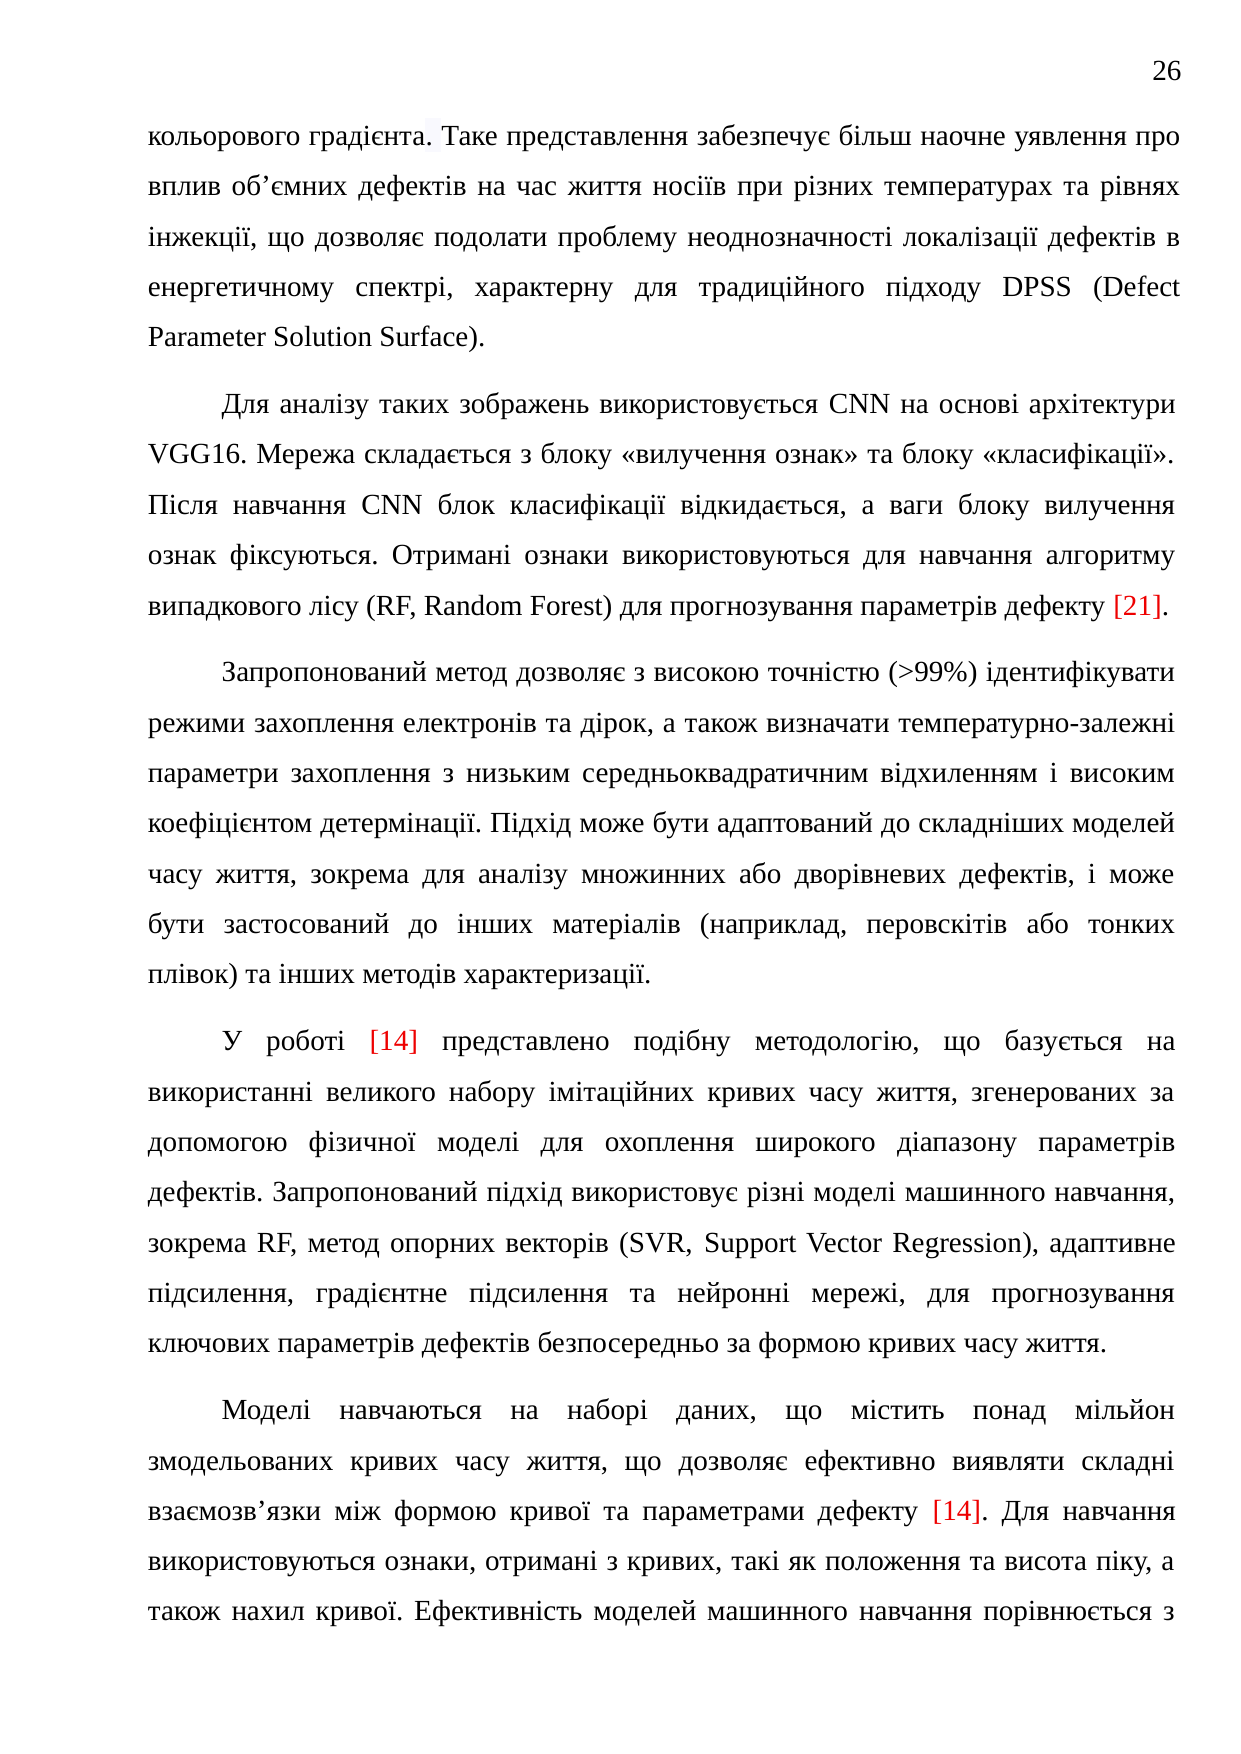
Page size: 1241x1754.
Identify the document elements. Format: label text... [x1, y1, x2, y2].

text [148, 118, 1181, 353]
text Запропонований метод дозволяє з високою точністю (>99%) ідентифікувати режими захоплення електронів та дірок, а також визначати температурно-залежні параметри захоплення з низьким середньоквадратичним відхиленням і високим коефіцієнтом детермінації. Підхід може бути адаптований до складніших моделей часу життя, зокрема для аналізу множинних або дворівневих дефектів, і може бути застосований до інших матеріалів (наприклад, перовскітів або тонких плівок) та інших методів характеризації. [148, 654, 1176, 990]
text Для аналізу таких зображень використовується CNN на основі архітектури VGG16. Мережа складається з блоку «вилучення ознак» та блоку «класифікації». Після навчання CNN блок класифікації відкидається, а ваги блоку вилучення ознак фіксуються. Отримані ознаки використовуються для навчання алгоритму випадкового лісу (RF, Random Forest) для прогнозування параметрів дефекту [21]. [148, 386, 1176, 621]
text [148, 1392, 1176, 1627]
text У роботі [14] представлено подібну методологію, що базується на використанні великого набору імітаційних кривих часу життя, згенерованих за допомогою фізичної моделі для охоплення широкого діапазону параметрів дефектів. Запропонований підхід використовує різні моделі машинного навчання, зокрема RF, метод опорних векторів (SVR, Support Vector Regression), адаптивне підсилення, градієнтне підсилення та нейронні мережі, для прогнозування ключових параметрів дефектів безпосередньо за формою кривих часу життя. [148, 1023, 1176, 1359]
